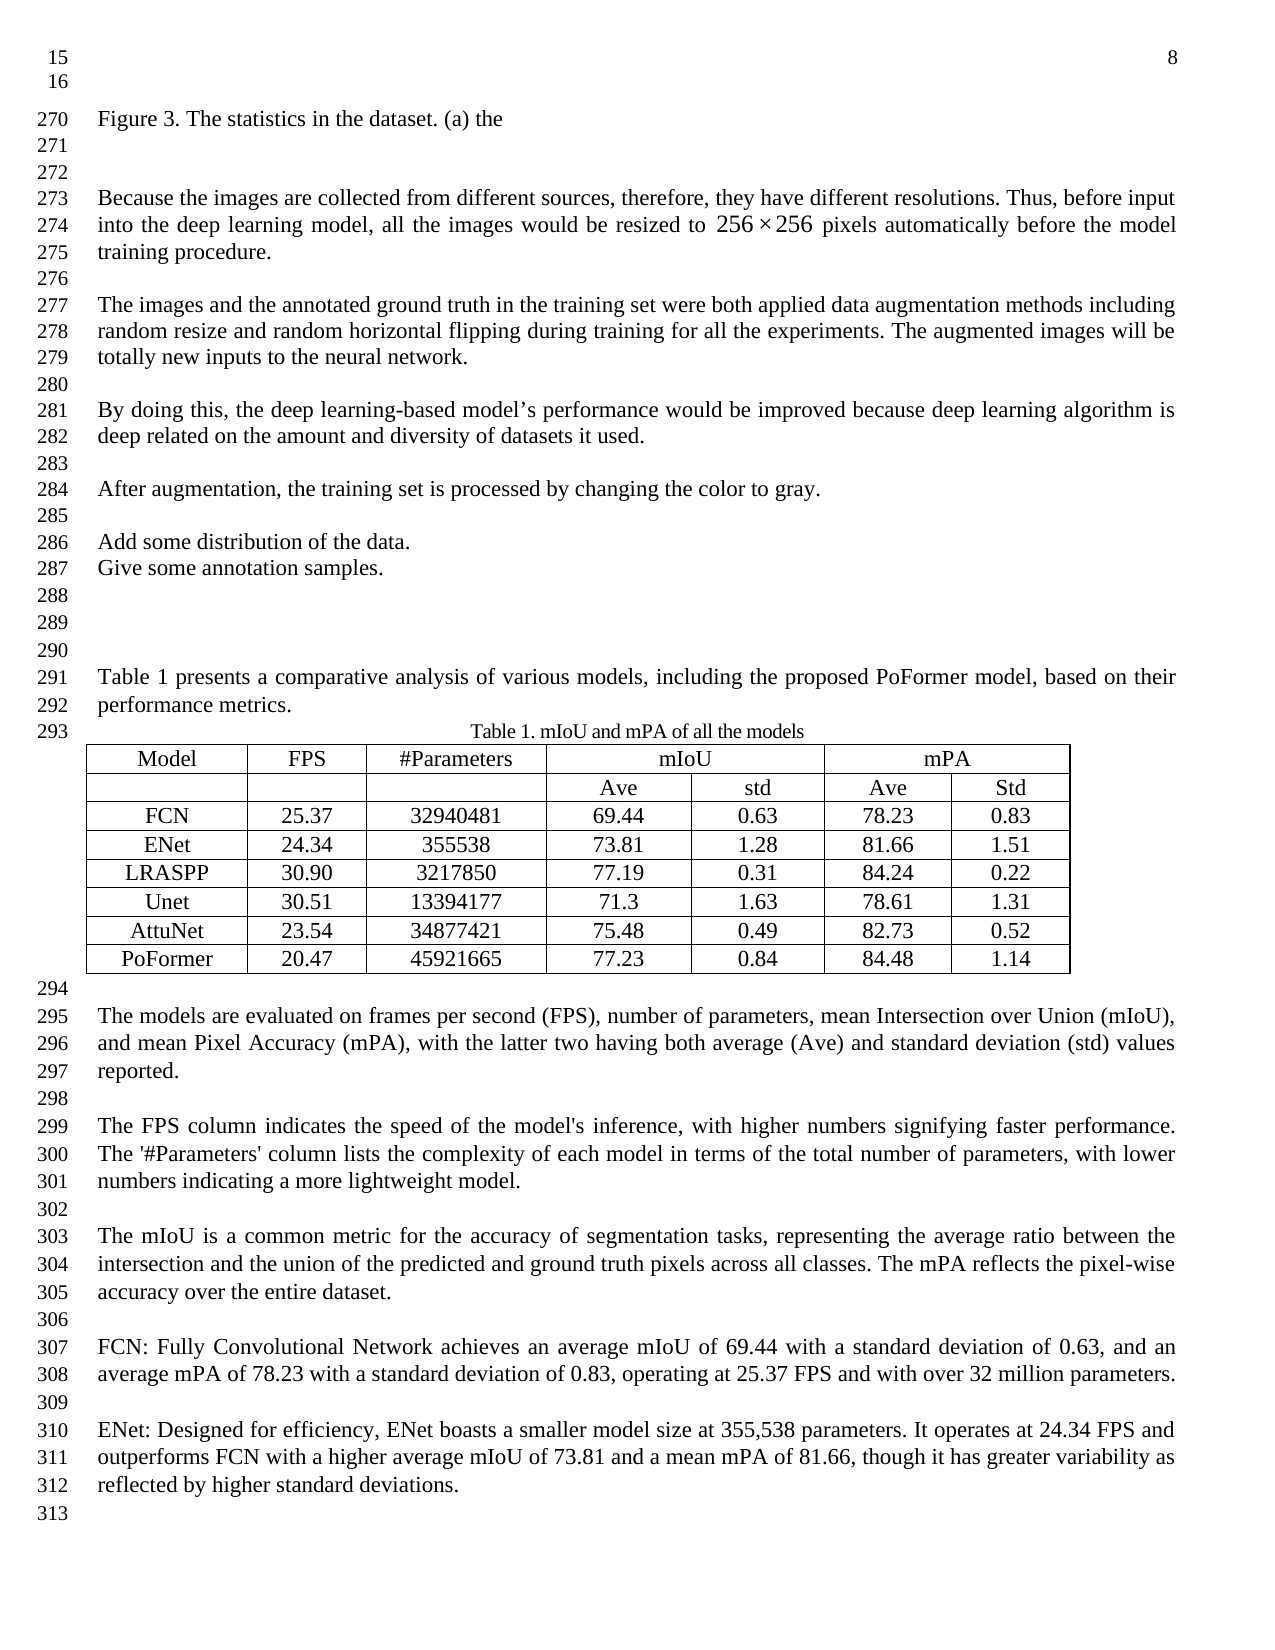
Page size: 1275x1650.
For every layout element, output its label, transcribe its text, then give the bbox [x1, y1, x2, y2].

table_cell 24.34 [248, 831, 366, 858]
table_cell 84.48 [825, 945, 951, 973]
table_cell Unet [87, 888, 247, 916]
text By doing this, the deep learning-based model’s performance would be improved because deep learning algorithm is deep related on the amount and diversity of datasets it used. [97, 396, 1177, 449]
table_cell 3217850 [367, 860, 546, 887]
table_cell 30.51 [248, 888, 366, 916]
table_cell 1.14 [952, 945, 1069, 973]
table_cell 73.81 [547, 831, 691, 858]
table_cell 81.66 [825, 831, 951, 858]
table_cell 0.52 [952, 917, 1069, 944]
text FCN: Fully Convolutional Network achieves an average mIoU of 69.44 with a standard deviation of 0.63, and an average mPA of 78.23 with a standard deviation of 0.83, operating at 25.37 FPS and with over 32 million parameters. [97, 1333, 1177, 1387]
text Because the images are collected from different sources, therefore, they have different resolutions. Thus, before input into the deep learning model, all the images would be resized to pixels automatically before the model training procedure. [97, 184, 1177, 264]
text Give some annotation samples. [97, 554, 1177, 581]
text The images and the annotated ground truth in the training set were both applied data augmentation methods including random resize and random horizontal flipping during training for all the experiments. The augmented images will be totally new inputs to the neural network. [97, 291, 1177, 370]
text The FPS column indicates the speed of the model's inference, with higher numbers signifying faster performance. The '#Parameters' column lists the complexity of each model in terms of the total number of parameters, with lower numbers indicating a more lightweight model. [97, 1112, 1177, 1194]
table_cell 0.31 [692, 860, 824, 887]
table_header #Parameters [367, 745, 546, 772]
table_cell PoFormer [87, 945, 247, 973]
table_cell 69.44 [547, 802, 691, 830]
table_cell 23.54 [248, 917, 366, 944]
table_cell [367, 774, 546, 801]
table_cell 75.48 [547, 917, 691, 944]
table_cell 20.47 [248, 945, 366, 973]
table_cell 71.3 [547, 888, 691, 916]
table_cell [87, 774, 247, 801]
table_cell 45921665 [367, 945, 546, 973]
text Table 1. mIoU and mPA of all the models [97, 719, 1177, 743]
table_cell 77.23 [547, 945, 691, 973]
text After augmentation, the training set is processed by changing the color to gray. [97, 475, 1177, 502]
text Add some distribution of the data. [97, 528, 1177, 554]
table_cell 1.28 [692, 831, 824, 858]
table_header mPA [825, 745, 1069, 772]
table_cell 78.61 [825, 888, 951, 916]
table_cell 30.90 [248, 860, 366, 887]
table_cell 1.51 [952, 831, 1069, 858]
table_cell 1.63 [692, 888, 824, 916]
table_cell [248, 774, 366, 801]
table_cell 34877421 [367, 917, 546, 944]
text The models are evaluated on frames per second (FPS), number of parameters, mean Intersection over Union (mIoU), and mean Pixel Accuracy (mPA), with the latter two having both average (Ave) and standard deviation (std) values reported. [97, 1002, 1177, 1083]
table_cell 0.63 [692, 802, 824, 830]
table_cell FCN [87, 802, 247, 830]
table_cell 0.49 [692, 917, 824, 944]
table_cell 84.24 [825, 860, 951, 887]
table_cell 78.23 [825, 802, 951, 830]
text The mIoU is a common metric for the accuracy of segmentation tasks, representing the average ratio between the intersection and the union of the predicted and ground truth pixels across all classes. The mPA reflects the pixel-wise accuracy over the entire dataset. [97, 1222, 1177, 1304]
table_cell 77.19 [547, 860, 691, 887]
table_cell 82.73 [825, 917, 951, 944]
table_cell 0.84 [692, 945, 824, 973]
table_cell LRASPP [87, 860, 247, 887]
table_cell 0.22 [952, 860, 1069, 887]
table_cell 13394177 [367, 888, 546, 916]
table_cell 0.83 [952, 802, 1069, 830]
table_cell AttuNet [87, 917, 247, 944]
text Table 1 presents a comparative analysis of various models, including the proposed PoFormer model, based on their performance metrics. [97, 663, 1177, 717]
table_cell 25.37 [248, 802, 366, 830]
table_cell ENet [87, 831, 247, 858]
table_cell Std [952, 774, 1069, 801]
table_header mIoU [547, 745, 824, 772]
table_cell 32940481 [367, 802, 546, 830]
table_cell 1.31 [952, 888, 1069, 916]
table_header Model [87, 745, 247, 772]
table_cell 355538 [367, 831, 546, 858]
text Figure 3. The statistics in the dataset. (a) the [97, 105, 1177, 131]
text ENet: Designed for efficiency, ENet boasts a smaller model size at 355,538 parameters. It operates at 24.34 FPS and outperforms FCN with a higher average mIoU of 73.81 and a mean mPA of 81.66, though it has greater variability as reflected by higher standard deviations. [97, 1416, 1177, 1497]
table_cell std [692, 774, 824, 801]
table_cell Ave [825, 774, 951, 801]
table_header FPS [248, 745, 366, 772]
table_cell Ave [547, 774, 691, 801]
